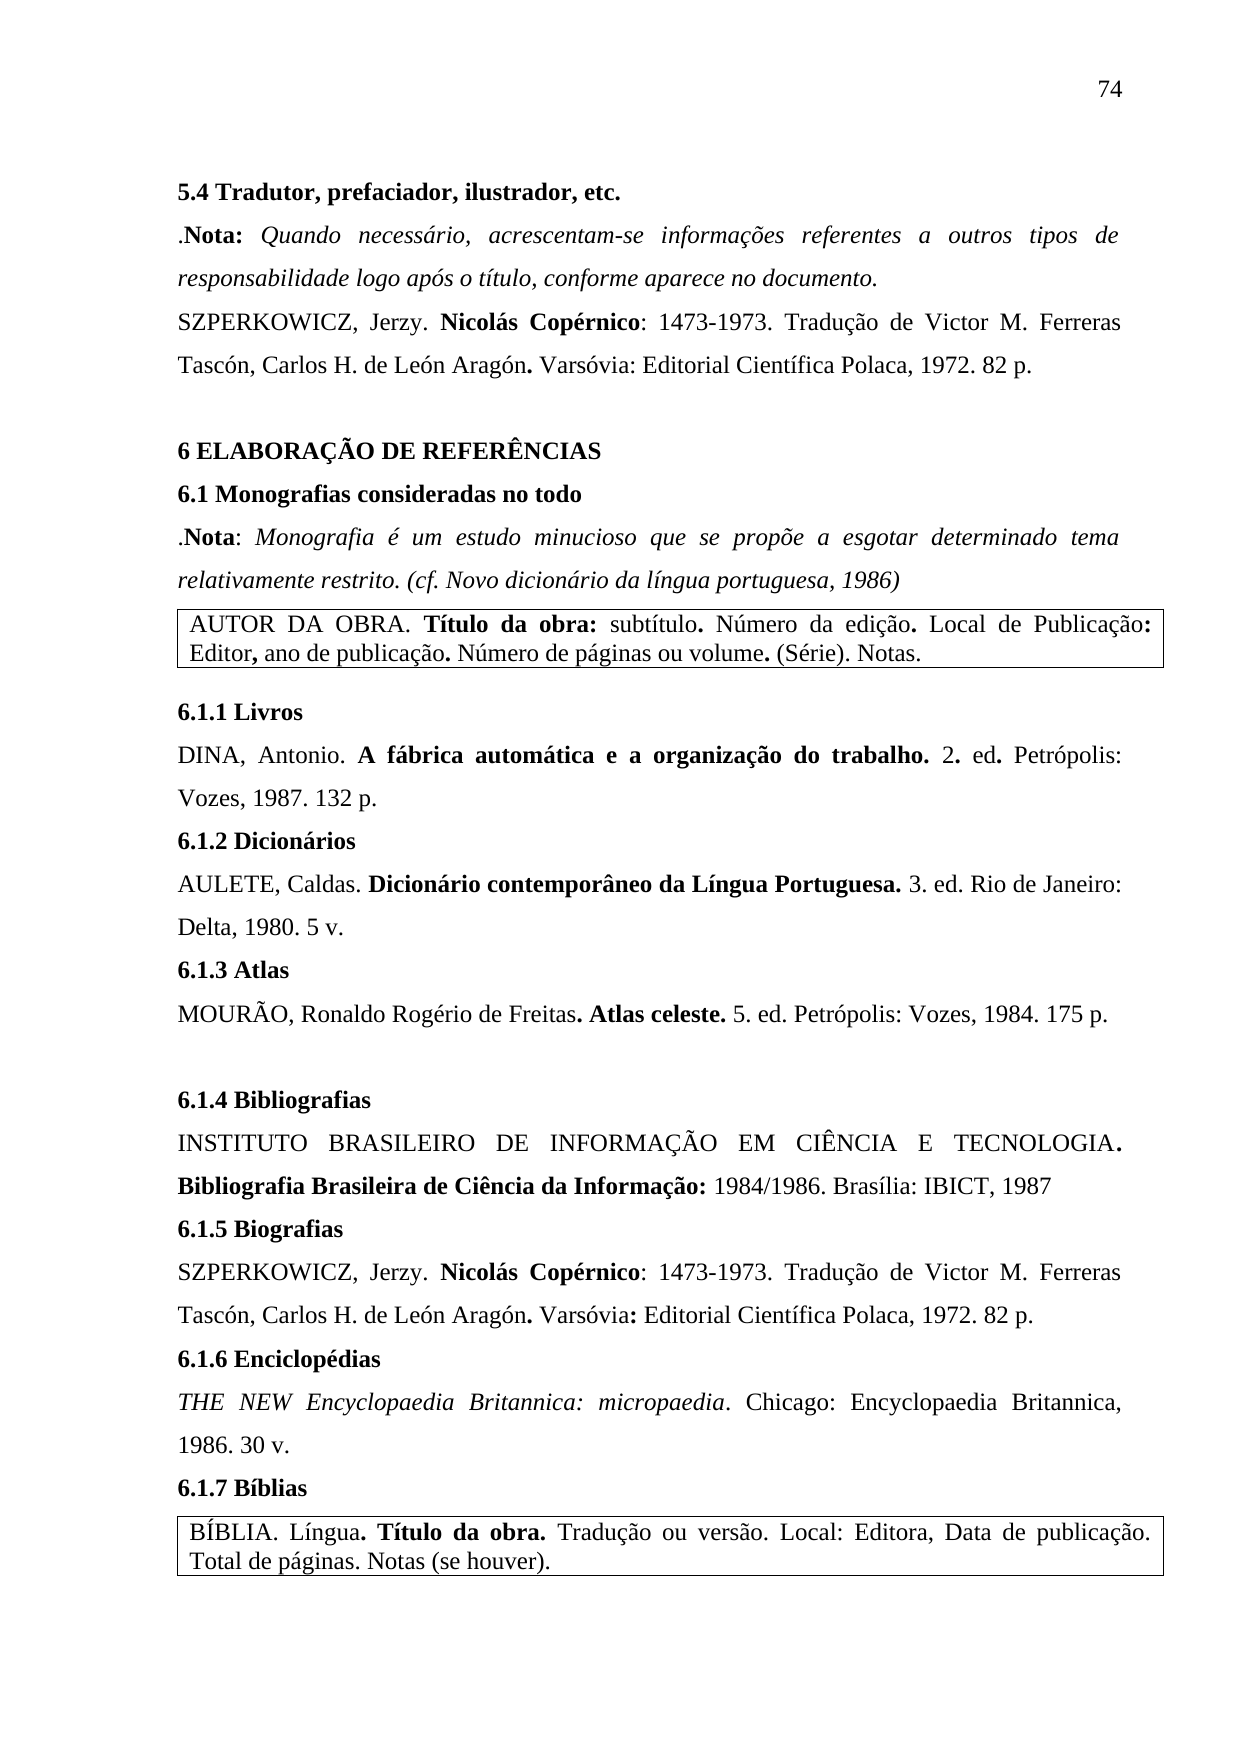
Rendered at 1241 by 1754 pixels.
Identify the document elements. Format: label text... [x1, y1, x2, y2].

text 6.1.2 Dicionários [177, 826, 1122, 855]
text 5.4 Tradutor, prefaciador, ilustrador, etc. [177, 177, 1122, 206]
text INSTITUTO BRASILEIRO DE INFORMAÇÃO Bibliografia Brasileira de Ciência da Informação: 1984/1986. Brasília: IBICT, 1987 [177, 1128, 1122, 1200]
text AULETE, Caldas. Dicionário contemporâneo da Língua Portuguesa. 3. ed. Rio de Janeiro: Delta, 1980. 5 v. [177, 869, 1122, 941]
text 6.1.7 Bíblias [177, 1473, 1122, 1502]
text THE NEW Encyclopaedia Britannica: micropaedia. Chicago: Encyclopaedia Britannica, 1986. 30 v. [177, 1387, 1122, 1459]
text SZPERKOWICZ, Jerzy. Nicolás Copérnico: 1473-1973. Tradução de Victor M. Ferreras Tascón, Carlos H. de León Aragón. Varsóvia: Editorial Científica Polaca, 1972. 82 p. [177, 307, 1122, 378]
text 6.1.4 Bibliografias [177, 1085, 1122, 1114]
text 6.1.6 Enciclopédias [177, 1344, 1122, 1372]
table_header AUTOR DA OBRA. Título da obra: subtítulo. Número da edição. Local de Publicação: Editor, ano de publicação. Número de páginas ou volume. (Série). Notas. [178, 610, 1163, 667]
text SZPERKOWICZ, Jerzy. Nicolás Copérnico: 1473-1973. Tradução de Victor M. Ferreras Tascón, Carlos H. de León Aragón. Varsóvia: Editorial Científica Polaca, 1972. 82 p. [177, 1257, 1122, 1329]
text MOURÃO, Ronaldo Rogério de Freitas. Atlas celeste. 5. ed. Petrópolis: Vozes, 1984. 175 p. [177, 999, 1122, 1027]
text 6.1.5 Biografias [177, 1214, 1122, 1243]
text DINA, Antonio. A fábrica automática e a organização do trabalho. 2. ed. Petrópolis: Vozes, 1987. 132 p. [177, 740, 1122, 812]
text .Nota: Quando necessário, acrescentam-se informações referentes a outros tipos de responsabilidade logo após o título, conforme aparece no documento. [177, 220, 1122, 292]
text 6 ELABORAÇÃO DE REFERÊNCIAS [177, 436, 1122, 465]
table_header BÍBLIA. Língua. Título da obra. Tradução ou versão. Local: Editora, Data de publicação. Total de páginas. Notas (se houver). [178, 1517, 1163, 1575]
text 6.1.3 Atlas [177, 956, 1122, 984]
text .Nota: Monografia é um estudo minucioso que se propõe a esgotar determinado tema relativamente restrito. (cf. Novo dicionário da língua portuguesa, 1986) [177, 522, 1122, 594]
text 6.1.1 Livros [177, 697, 1122, 726]
text 6.1 Monografias consideradas no todo [177, 479, 1122, 508]
